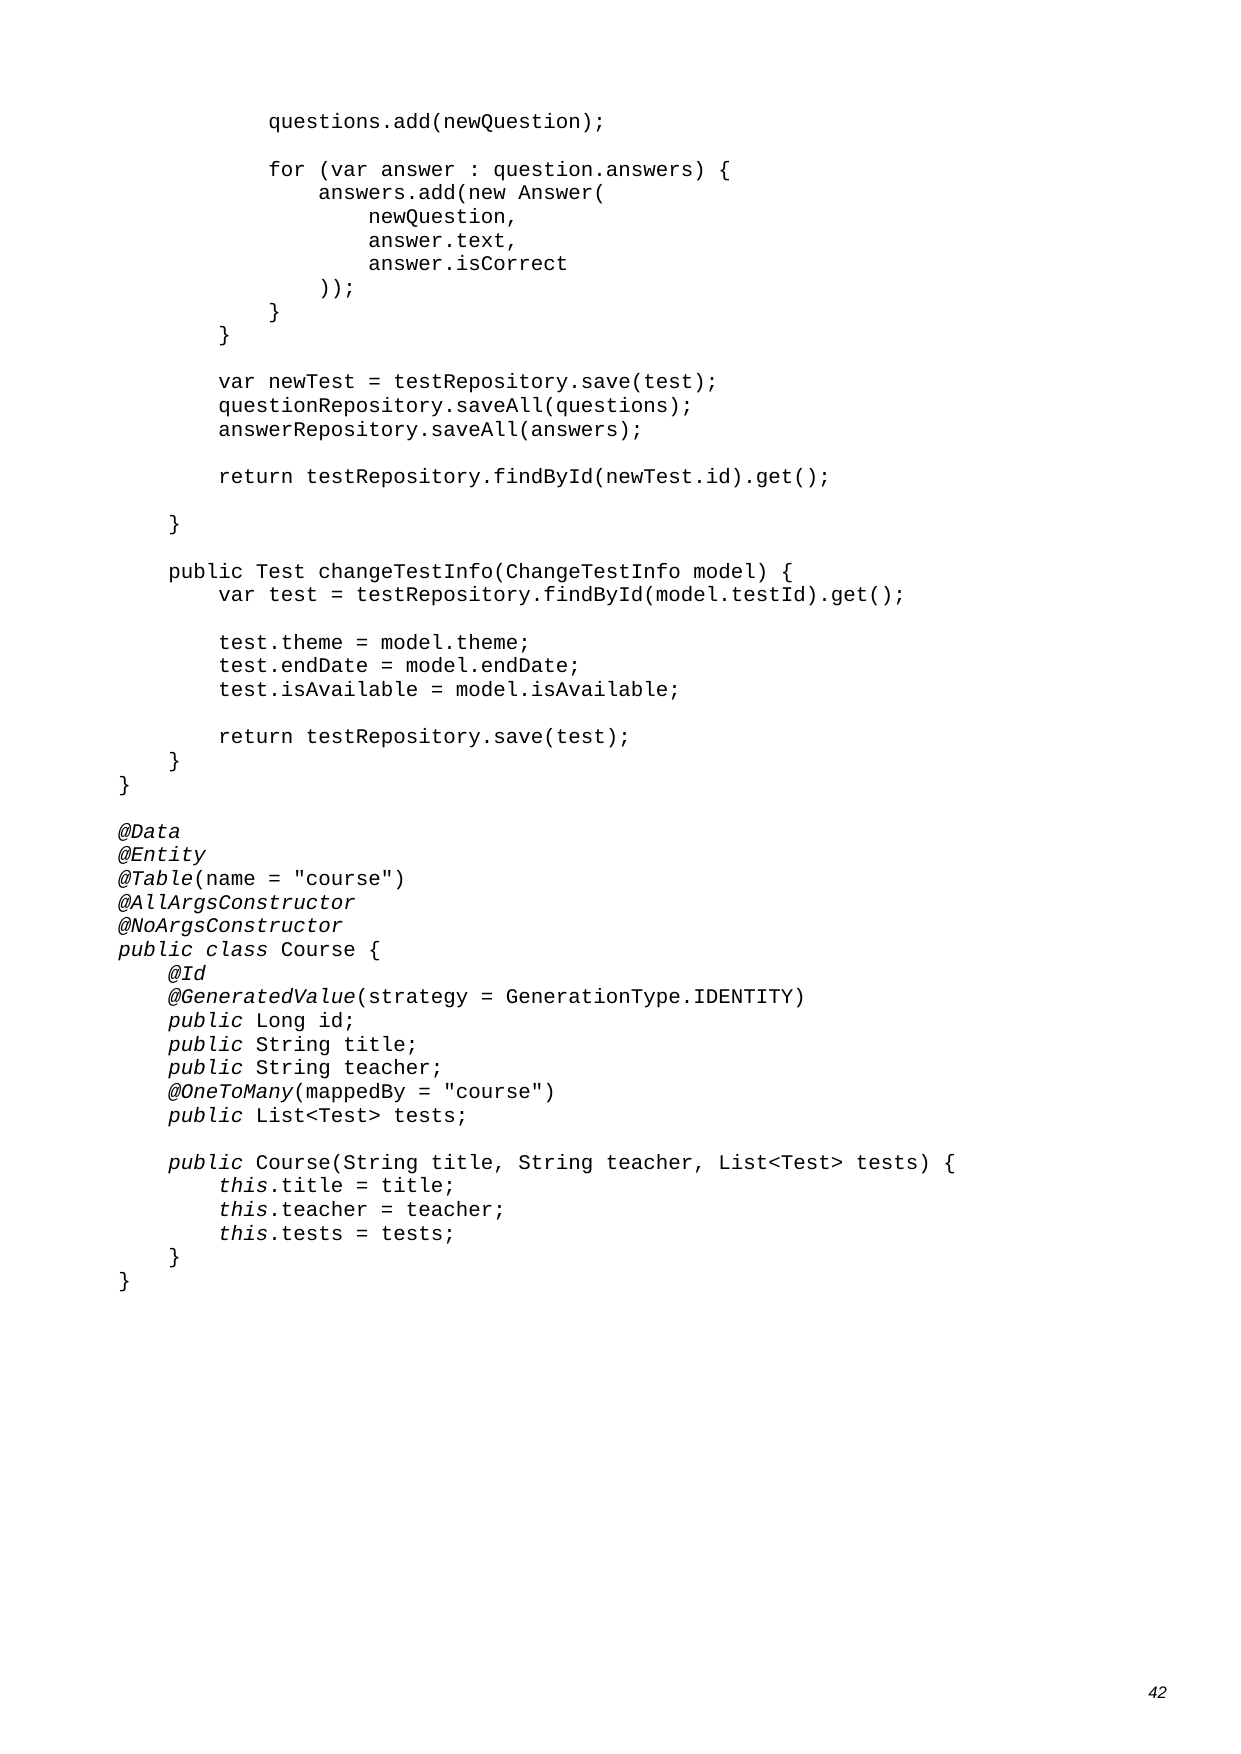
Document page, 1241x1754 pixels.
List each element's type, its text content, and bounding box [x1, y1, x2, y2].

text test.endDate = model.endDate; [118, 655, 1194, 679]
text @Data @Entity @Table(name = "course") @AllArgsConstructor @NoArgsConstructor public class Course { @Id @GeneratedValue(strategy = GenerationType.IDENTITY) public Long id; public String title; public String teacher; @OneToMany(mappedBy = "course") public List<Test> tests; public Course(String title, String teacher, List<Test> tests) { this.title = title; this.teacher = teacher; this.tests = tests; } } [118, 821, 1194, 1294]
text newQuestion, [118, 206, 1194, 230]
text for (var answer : question.answers) { [118, 159, 1194, 182]
text test.theme = model.theme; [118, 632, 1194, 655]
text questions.add(newQuestion); [118, 111, 1194, 135]
text answers.add(new Answer( [118, 182, 1194, 206]
text answer.text, [118, 230, 1194, 253]
text test.isAvailable = model.isAvailable; [118, 679, 1194, 703]
text var test = testRepository.findById(model.testId).get(); [118, 584, 1194, 608]
text } [118, 773, 1194, 797]
text answerRepository.saveAll(answers); [118, 419, 1194, 442]
text return testRepository.save(test); [118, 726, 1194, 750]
text )); [118, 277, 1194, 301]
text } [118, 301, 1194, 324]
text } [118, 750, 1194, 773]
text answer.isCorrect [118, 253, 1194, 277]
text } [118, 513, 1194, 537]
text } [118, 324, 1194, 348]
text questionRepository.saveAll(questions); [118, 395, 1194, 419]
text public Test changeTestInfo(ChangeTestInfo model) { [118, 561, 1194, 584]
text return testRepository.findById(newTest.id).get(); [118, 466, 1194, 490]
text var newTest = testRepository.save(test); [118, 372, 1194, 395]
